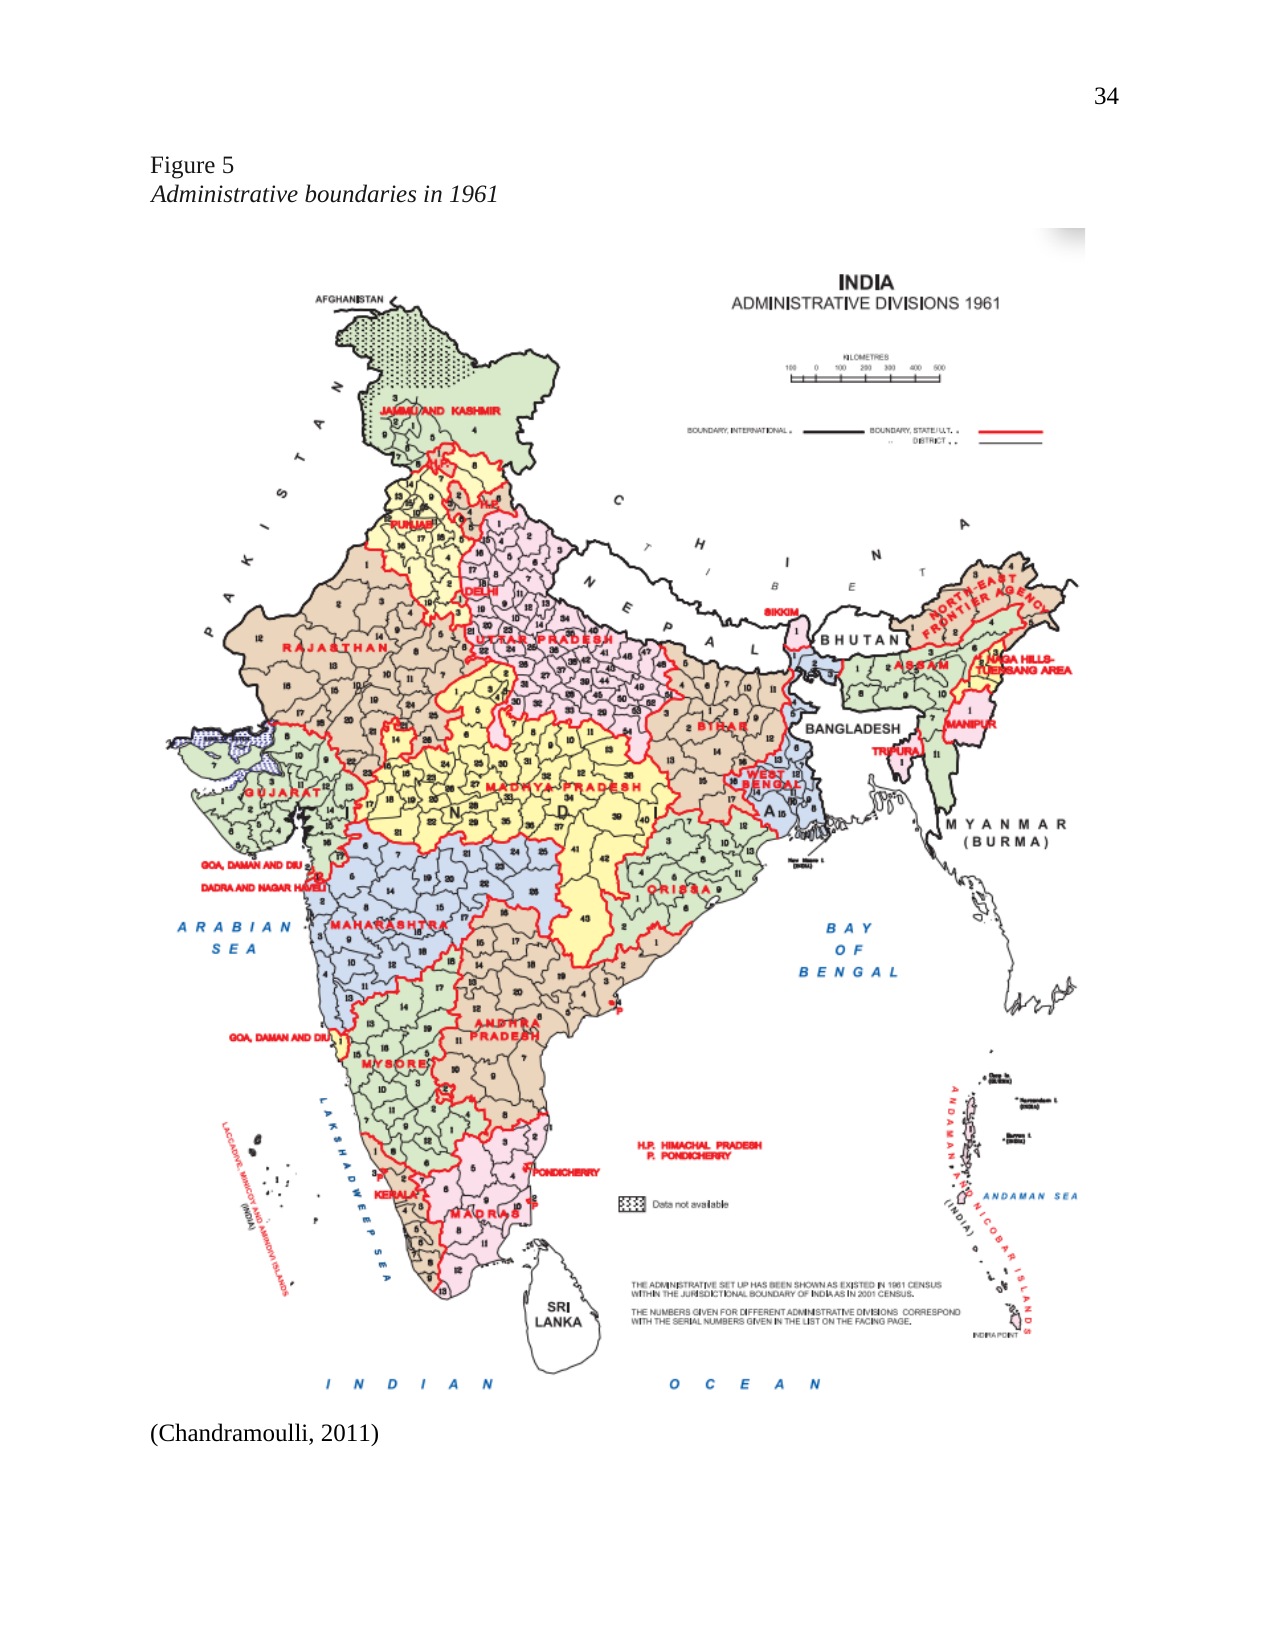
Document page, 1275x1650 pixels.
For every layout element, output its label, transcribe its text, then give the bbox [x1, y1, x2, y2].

text Figure 5 Administrative boundaries in 1961 [150, 150, 965, 207]
text (Chandramoulli, 2011) [150, 1418, 1118, 1447]
picture [150, 228, 1085, 1399]
